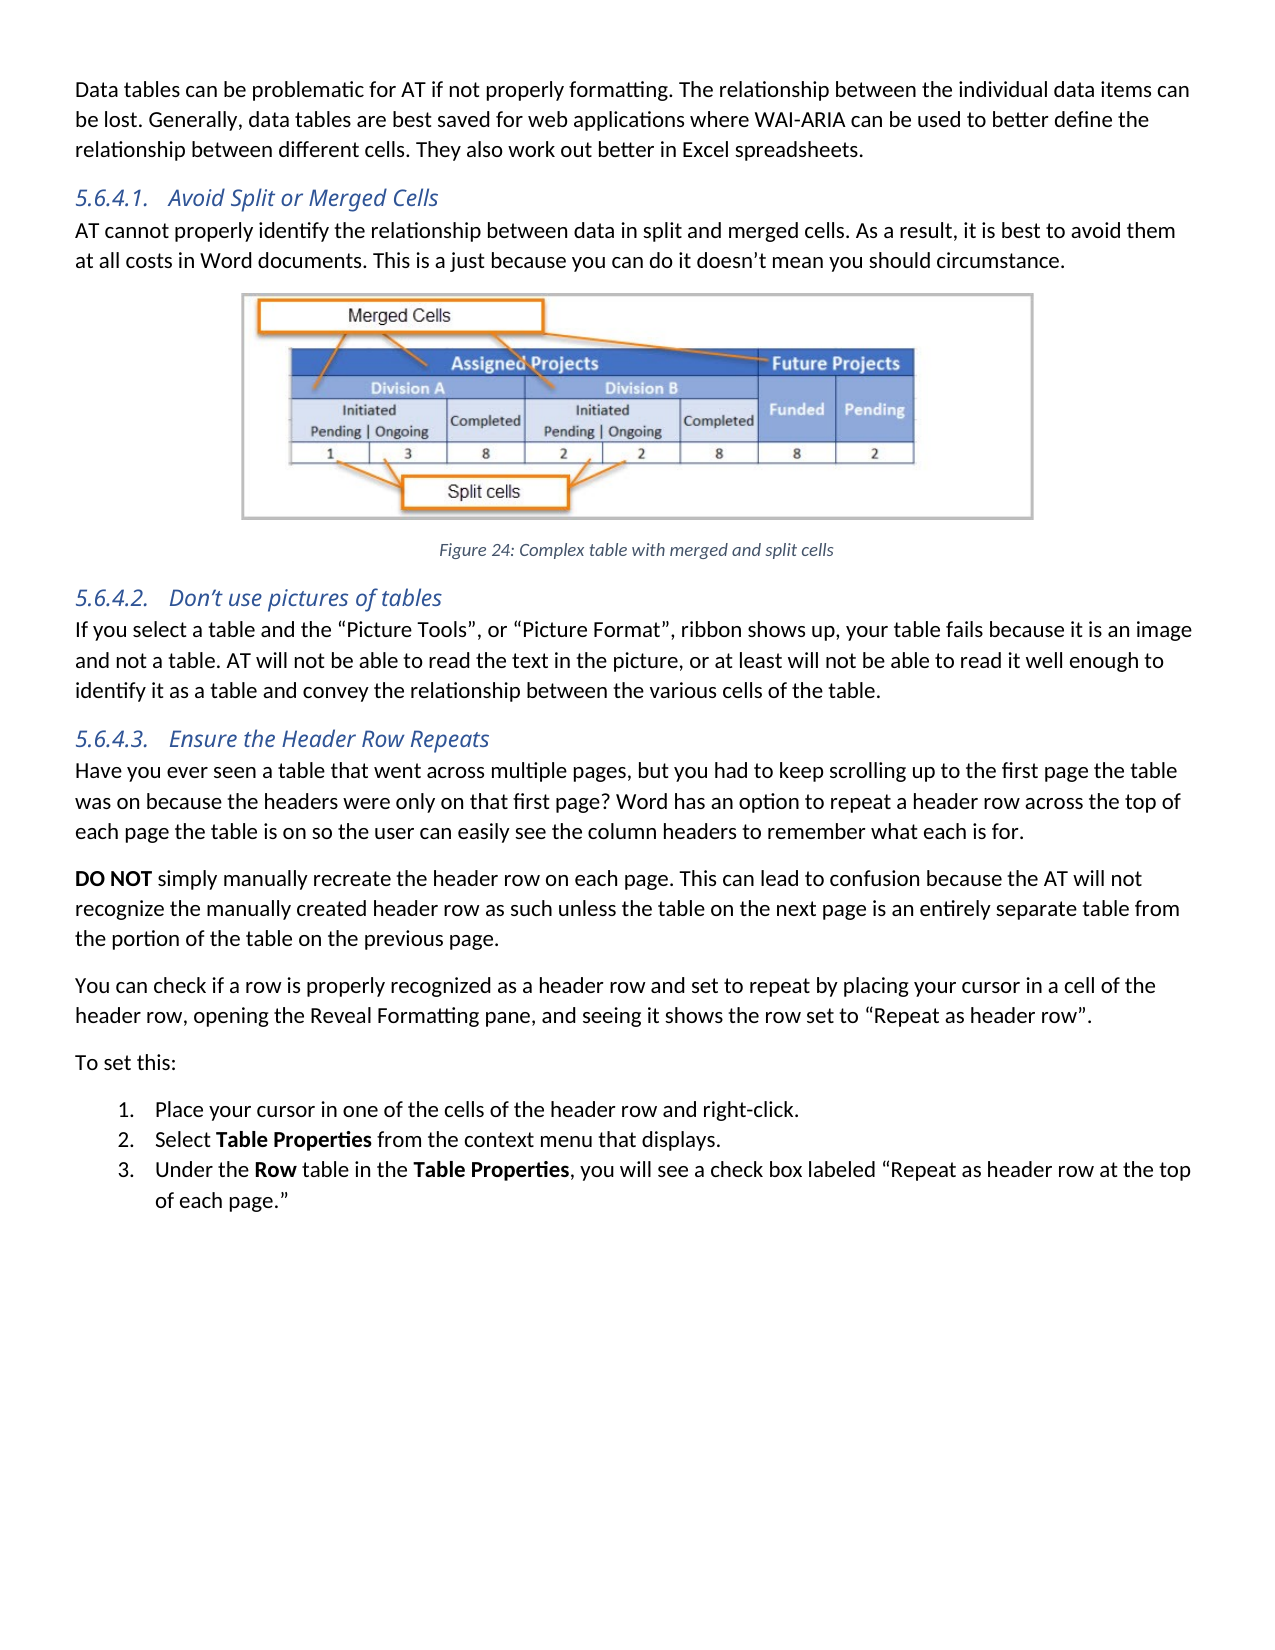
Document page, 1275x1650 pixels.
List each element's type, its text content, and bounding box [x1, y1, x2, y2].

text To set this: [75, 1048, 1200, 1076]
list Select Table Properties from the context menu that displays. [117, 1125, 1200, 1153]
list Under the Row table in the Table Properties, you will see a check box labeled “Repeat as header row at the top of each page.” [117, 1156, 1200, 1214]
text If you select a table and the “Picture Tools”, or “Picture Format”, ribbon shows up, your table fails because it is an image and not a table. AT will not be able to read the text in the picture, or at least will not be able to read it well enough to identify it as a table and convey the relationship between the various cells of the table. [75, 616, 1200, 704]
picture [241, 293, 1034, 520]
text Data tables can be problematic for AT if not properly formatting. The relationship between the individual data items can be lost. Generally, data tables are best saved for web applications where WAI-ARIA can be used to better define the relationship between different cells. They also work out better in Excel spreadsheets. [75, 75, 1200, 163]
text Ensure the Header Row Repeats [75, 723, 1200, 754]
text Figure 26: Complex table with merged and split cells [75, 538, 1200, 561]
text AT cannot properly identify the relationship between data in split and merged cells. As a result, it is best to avoid them at all costs in Word documents. This is a just because you can do it doesn’t mean you should circumstance. [75, 216, 1200, 274]
text Avoid Split or Merged Cells [75, 182, 1200, 213]
text Don’t use pictures of tables [75, 582, 1200, 613]
text You can check if a row is properly recognized as a header row and set to repeat by placing your cursor in a cell of the header row, opening the Reveal Formatting pane, and seeing it shows the row set to “Repeat as header row”. [75, 971, 1200, 1029]
list Place your cursor in one of the cells of the header row and right-click. [117, 1095, 1200, 1123]
text DO NOT simply manually recreate the header row on each page. This can lead to confusion because the AT will not recognize the manually created header row as such unless the table on the next page is an entirely separate table from the portion of the table on the previous page. [75, 864, 1200, 952]
text Have you ever seen a table that went across multiple pages, but you had to keep scrolling up to the first page the table was on because the headers were only on that first page? Word has an option to repeat a header row across the top of each page the table is on so the user can easily see the column headers to remember what each is for. [75, 757, 1200, 845]
